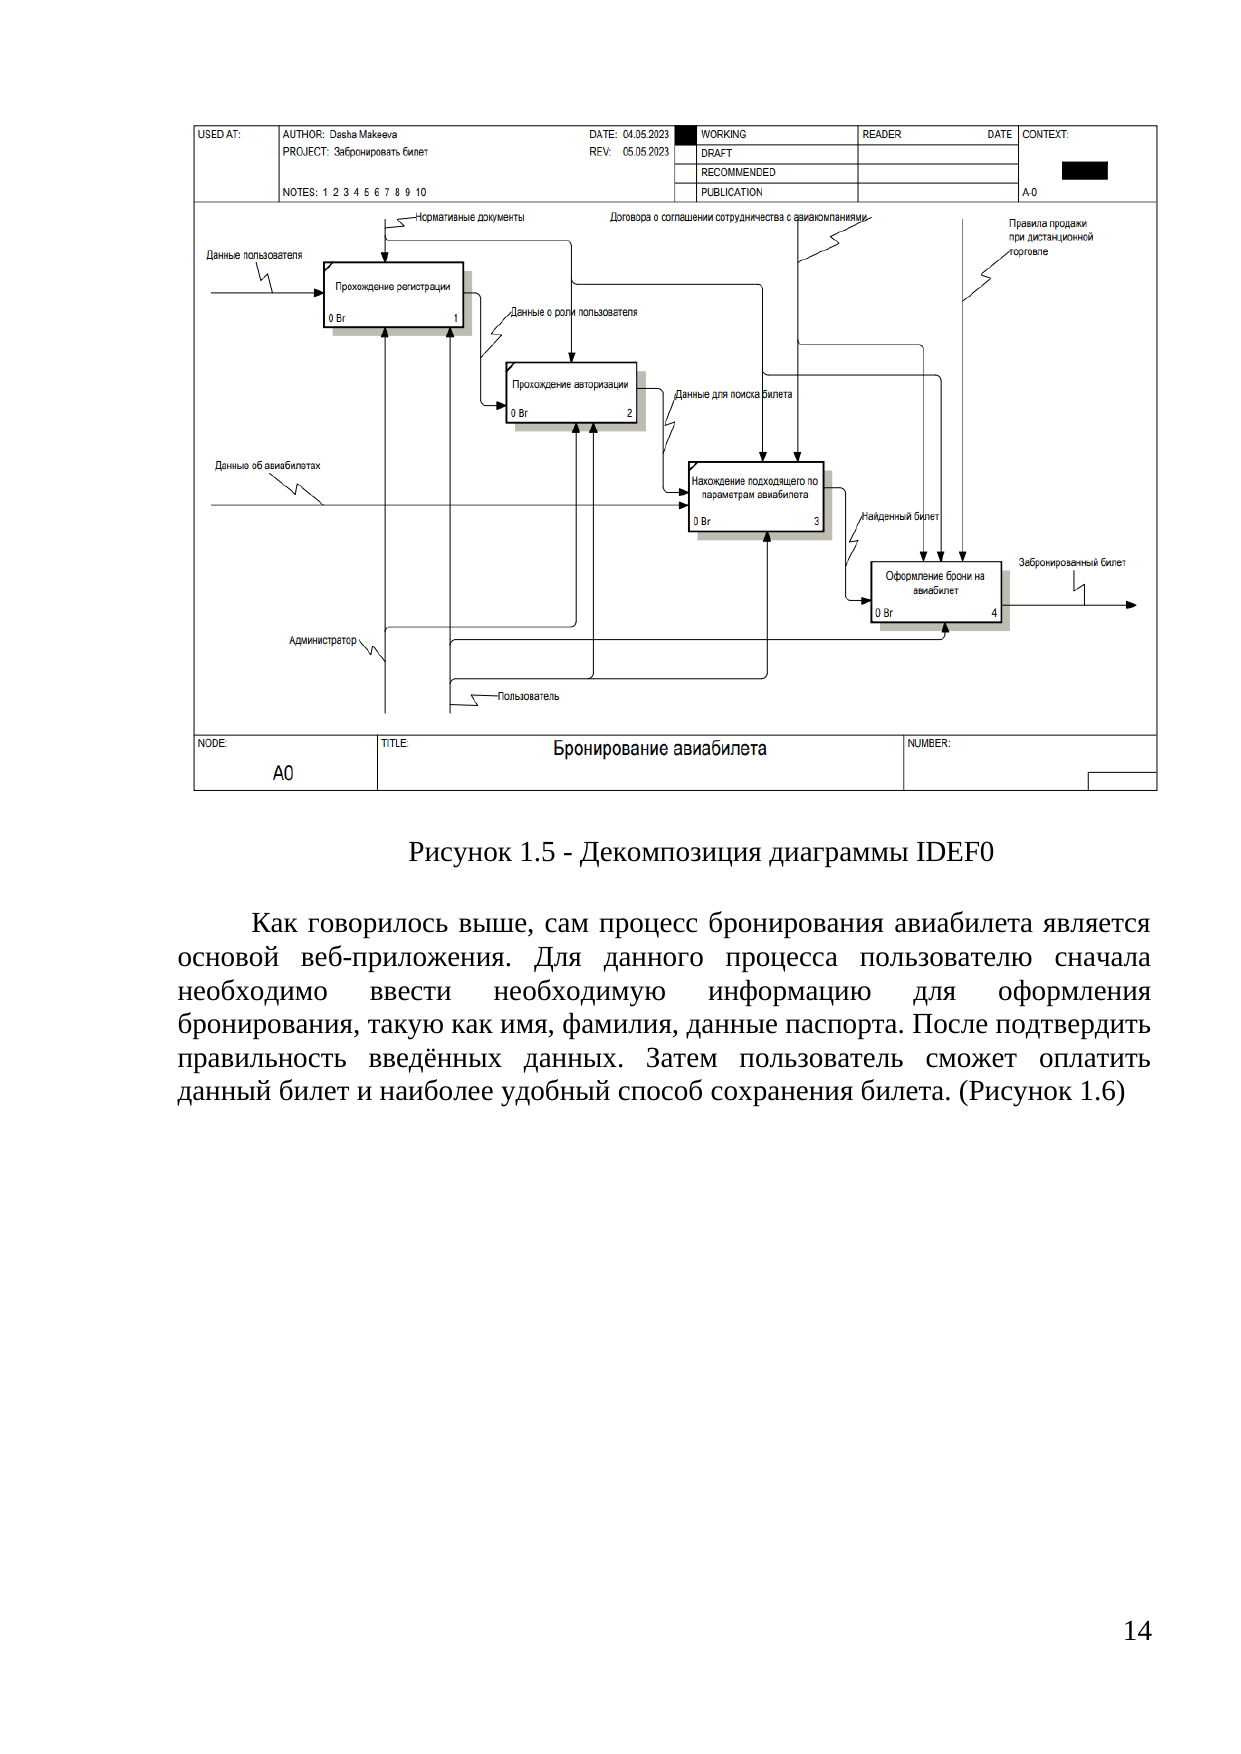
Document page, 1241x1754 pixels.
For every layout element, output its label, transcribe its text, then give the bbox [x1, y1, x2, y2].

text Рисунок 1.5 - Декомпозиция диаграммы IDEF0 [177, 834, 1152, 868]
text Как говорилось выше, сам процесс бронирования авиабилета является основой веб-приложения. Для данного процесса пользователю сначала необходимо ввести необходимую информацию для оформления бронирования, такую как имя, фамилия, данные паспорта. После подтвердить правильность введённых данных. Затем пользователь сможет оплатить данный билет и наиболее удобный способ сохранения билета. (Рисунок 1.6) [177, 906, 1152, 1107]
picture [187, 118, 1163, 797]
